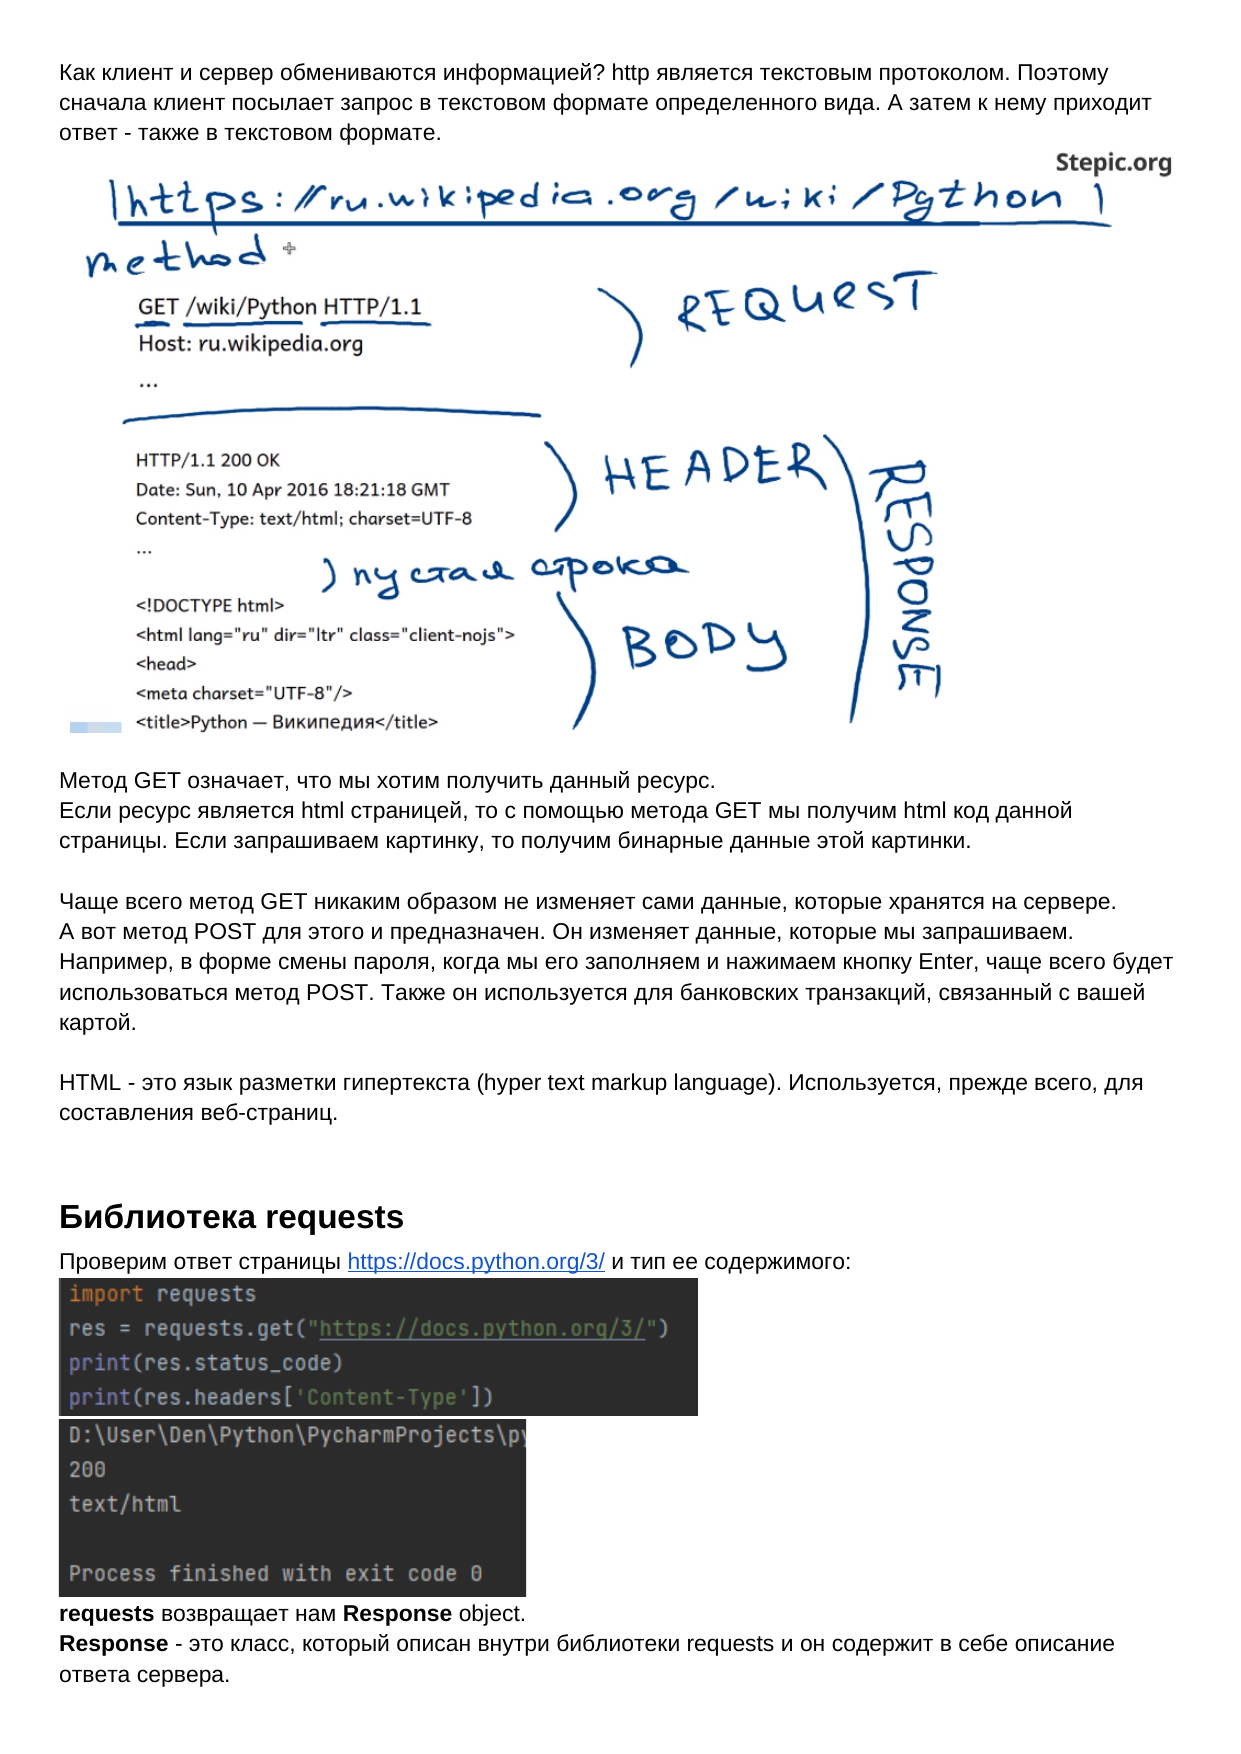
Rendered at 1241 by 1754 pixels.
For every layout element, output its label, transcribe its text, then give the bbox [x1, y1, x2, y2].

subtitle Библиотека requests [59, 1197, 1181, 1236]
text HTML - это язык разметки гипертекста (hyper text markup language). Используется, прежде всего, для составления веб-страниц. [59, 1069, 1181, 1126]
text Проверим ответ страницы https://docs.python.org/3/ и тип ее содержимого: [59, 1248, 1181, 1274]
picture [58, 149, 1182, 733]
text Response - это класс, который описан внутри библиотеки requests и он содержит в себе описание ответа сервера. [59, 1630, 1181, 1687]
picture [58, 1419, 527, 1597]
text Чаще всего метод GET никаким образом не изменяет сами данные, которые хранятся на сервере. [59, 888, 1181, 914]
text Метод GET означает, что мы хотим получить данный ресурс. [59, 767, 1181, 793]
text requests возвращает нам Response object. [59, 1600, 1181, 1626]
text А вот метод POST для этого и предназначен. Он изменяет данные, которые мы запрашиваем. Например, в форме смены пароля, когда мы его заполняем и нажимаем кнопку Enter, чаще всего будет использоваться метод POST. Также он используется для банковских транзакций, связанный с вашей картой. [59, 918, 1181, 1035]
text Как клиент и сервер обмениваются информацией? http является текстовым протоколом. Поэтому сначала клиент посылает запрос в текстовом формате определенного вида. А затем к нему приходит ответ - также в текстовом формате. [59, 59, 1181, 146]
picture [58, 1278, 698, 1416]
text Если ресурс является html страницей, то с помощью метода GET мы получим html код данной страницы. Если запрашиваем картинку, то получим бинарные данные этой картинки. [59, 797, 1181, 854]
